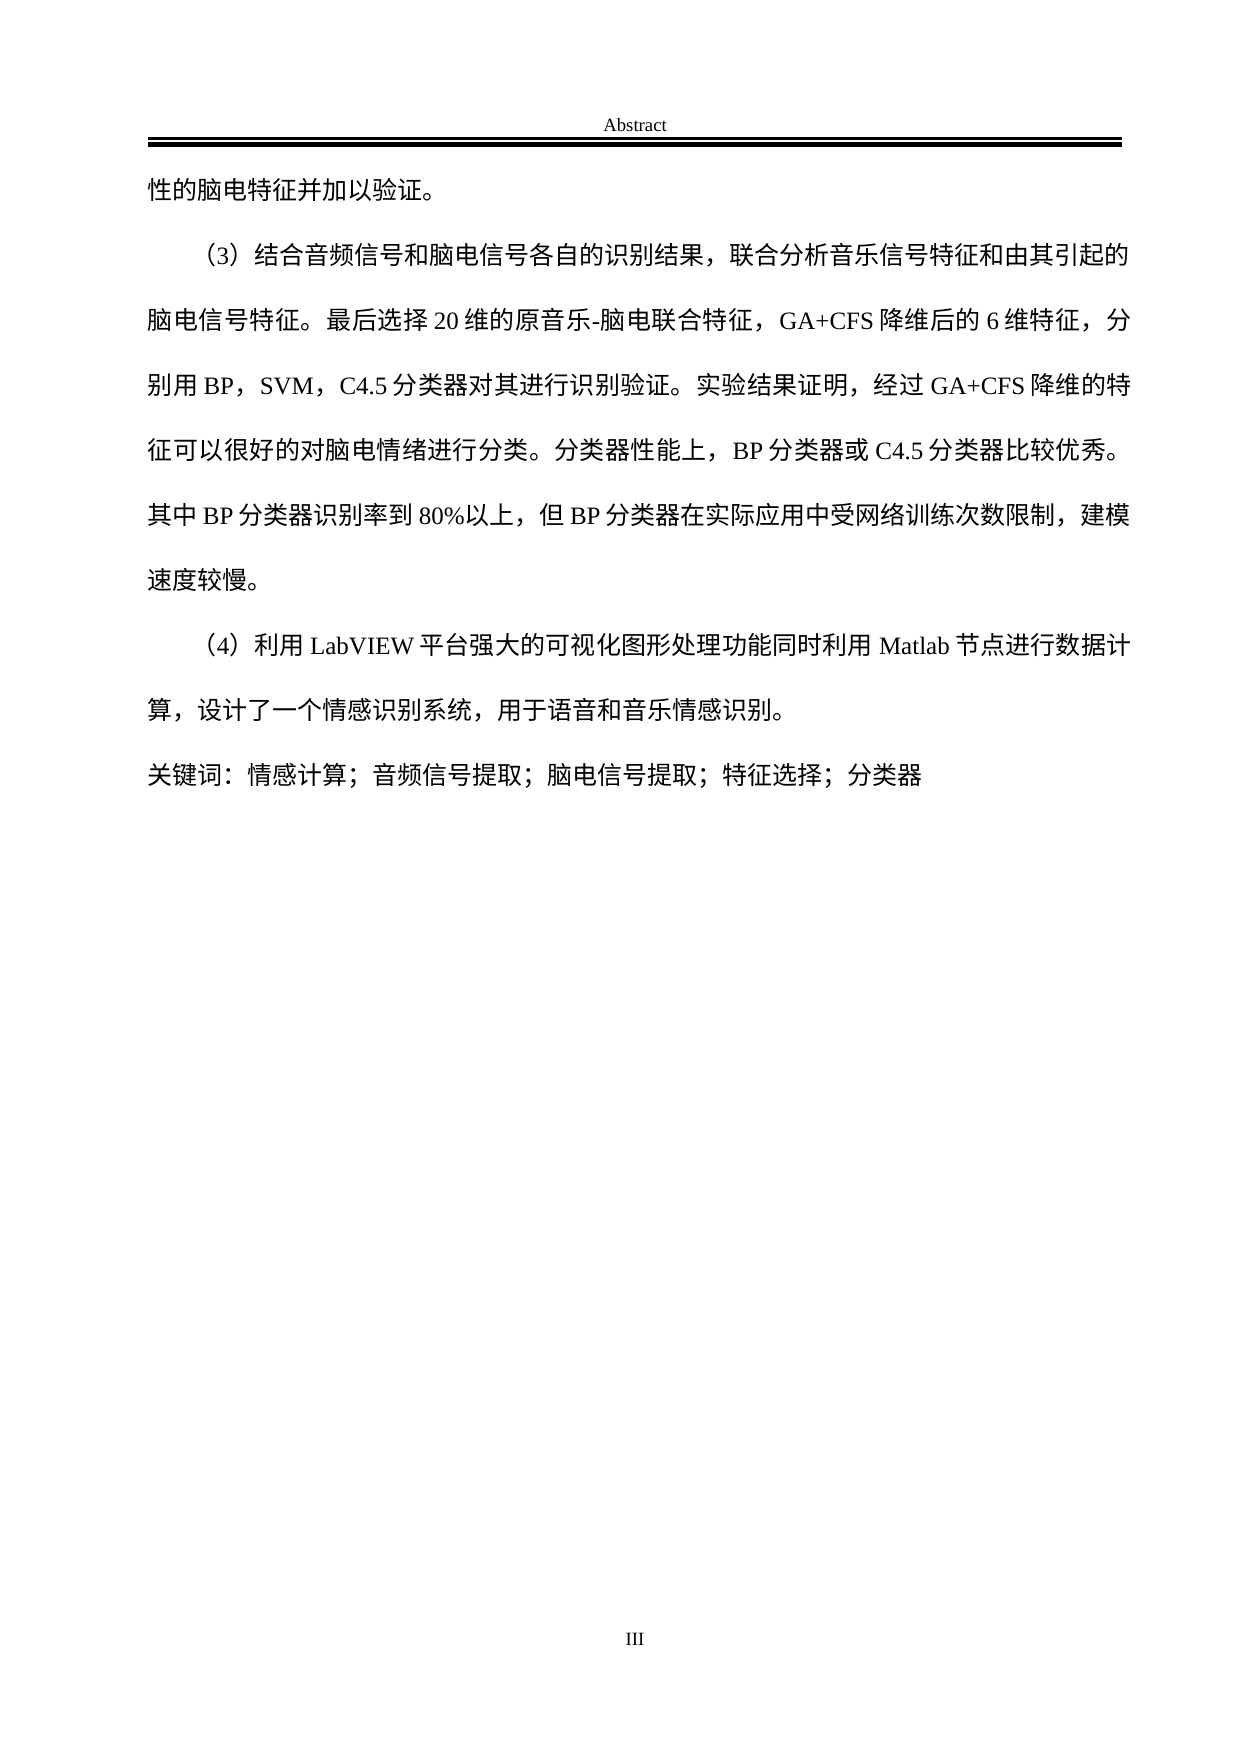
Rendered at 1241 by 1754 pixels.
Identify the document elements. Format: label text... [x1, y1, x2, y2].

text （3）结合音频信号和脑电信号各自的识别结果，联合分析音乐信号特征和由其引起的脑电信号特征。最后选择20维的原音乐-脑电联合特征，GA+CFS降维后的6维特征，分别用BP，SVM，C4.5分类器对其进行识别验证。实验结果证明，经过GA+CFS降维的特征可以很好的对脑电情绪进行分类。分类器性能上，BP分类器或C4.5分类器比较优秀。其中BP分类器识别率到80%以上，但BP分类器在实际应用中受网络训练次数限制，建模速度较慢。 [148, 221, 1132, 611]
text （4）利用LabVIEW平台强大的可视化图形处理功能同时利用Matlab节点进行数据计算，设计了一个情感识别系统，用于语音和音乐情感识别。 [148, 611, 1132, 741]
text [148, 156, 1132, 221]
text 关键词：情感计算；音频信号提取；脑电信号提取；特征选择；分类器 [148, 741, 1122, 806]
